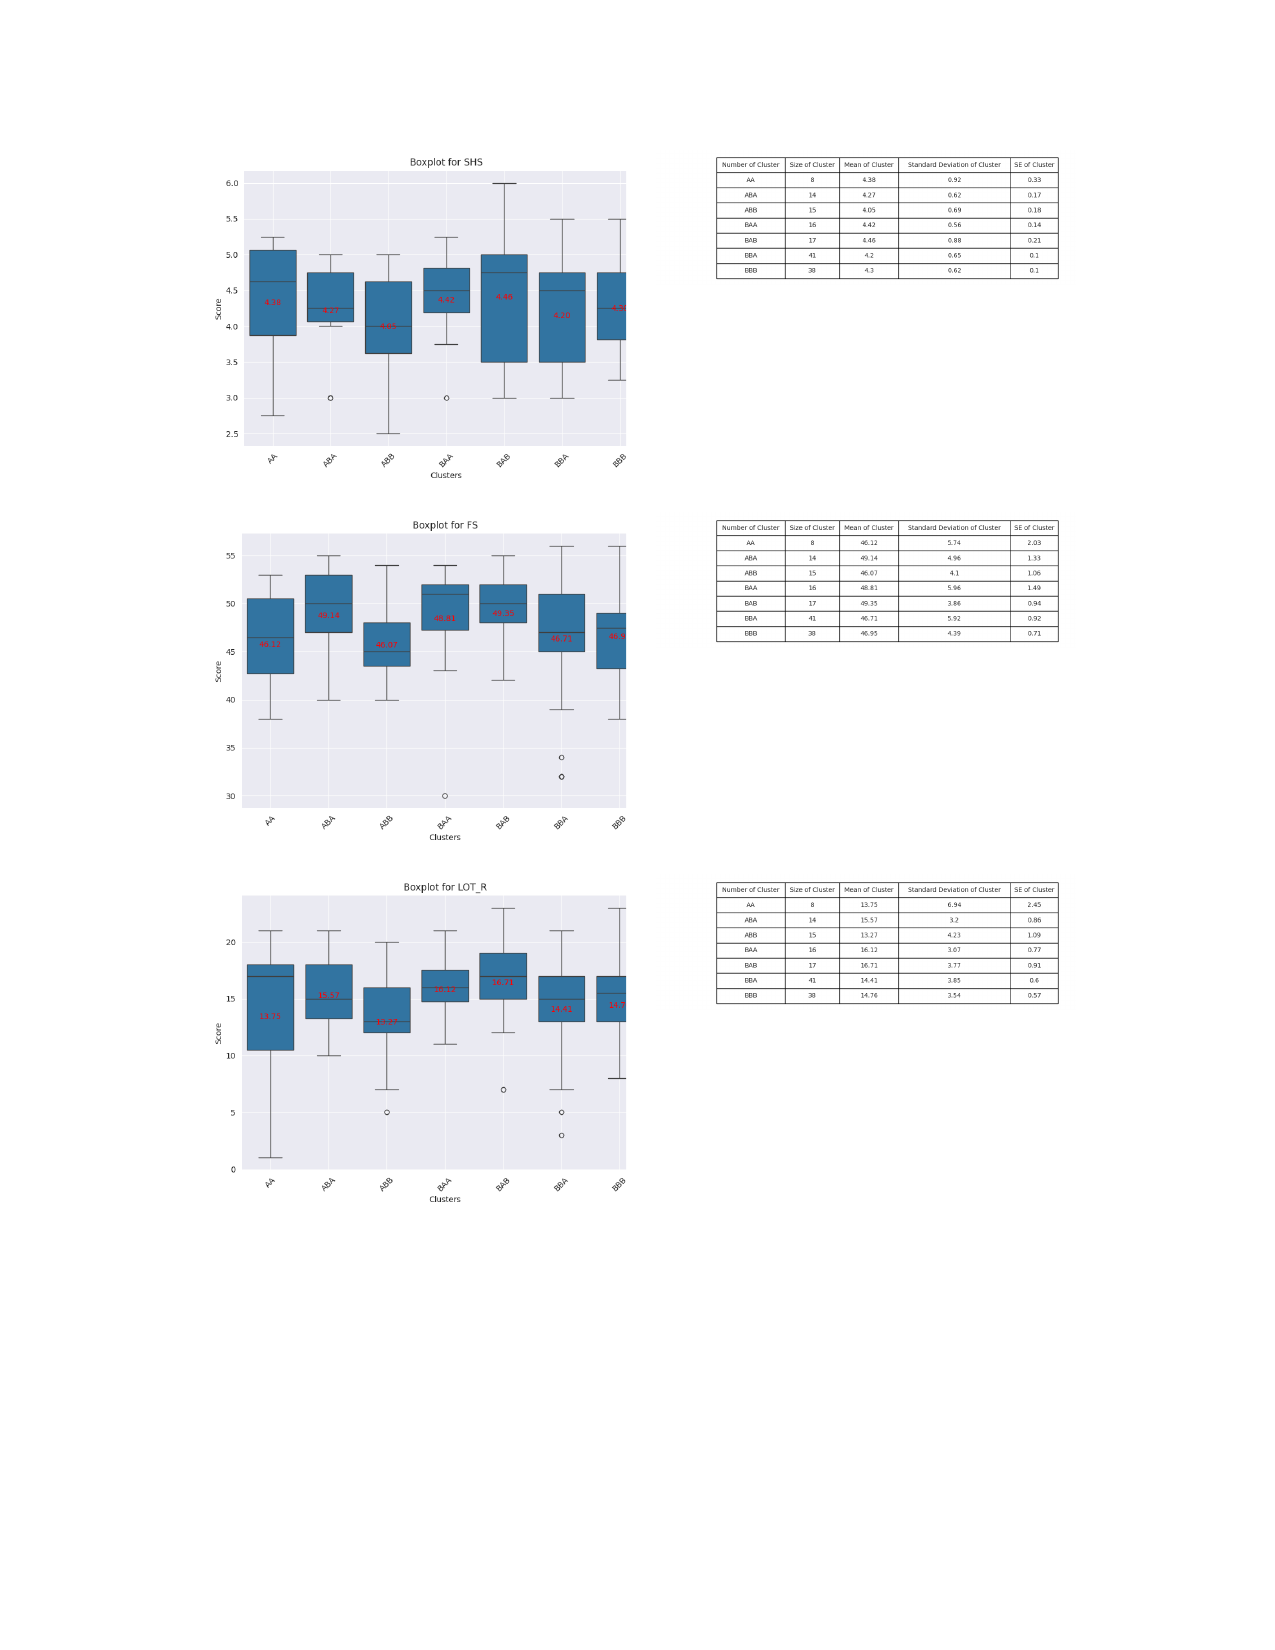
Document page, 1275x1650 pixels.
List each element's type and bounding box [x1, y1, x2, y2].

table_header [176, 874, 626, 1237]
picture [656, 874, 1077, 1010]
picture [206, 874, 627, 1212]
table_header [176, 150, 626, 512]
picture [656, 150, 1077, 285]
table_header [626, 512, 1076, 874]
table_header [626, 150, 1076, 512]
table_header [176, 512, 626, 874]
picture [206, 512, 627, 850]
picture [206, 150, 627, 488]
picture [656, 512, 1077, 648]
table_header [626, 874, 1076, 1237]
